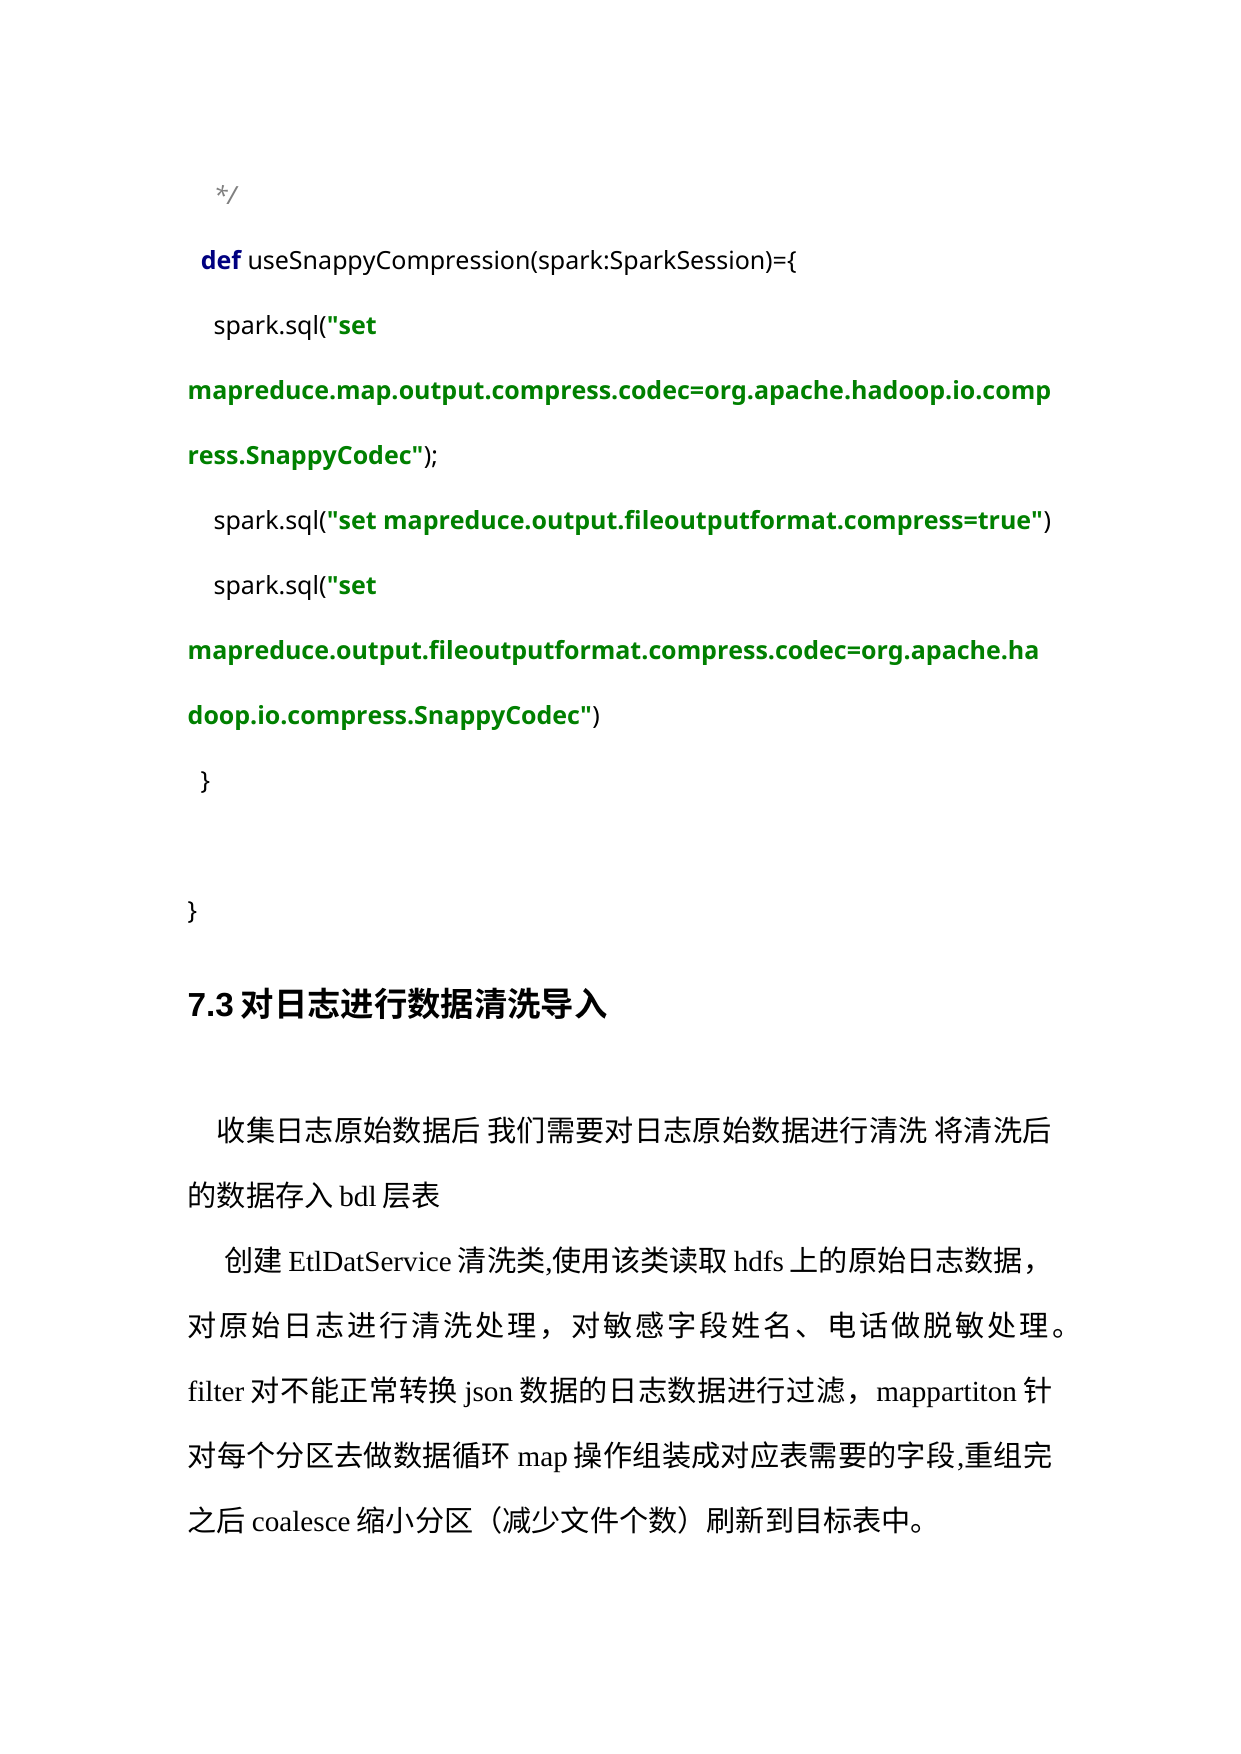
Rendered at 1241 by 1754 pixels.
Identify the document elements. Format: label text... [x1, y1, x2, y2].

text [187, 162, 1053, 942]
text 收集日志原始数据后 我们需要对日志原始数据进行清洗 将清洗后的数据存入bdl层表 [187, 1096, 1053, 1226]
text 创建EtlDatService清洗类,使用该类读取hdfs上的原始日志数据，对原始日志进行清洗处理，对敏感字段姓名、电话做脱敏处理。filter对不能正常转换json数据的日志数据进行过滤，mappartiton针对每个分区去做数据循环map操作组装成对应表需要的字段,重组完之后coalesce缩小分区（减少文件个数）刷新到目标表中。 [187, 1226, 1053, 1551]
subtitle 7.3对日志进行数据清洗导入 [187, 969, 1053, 1034]
